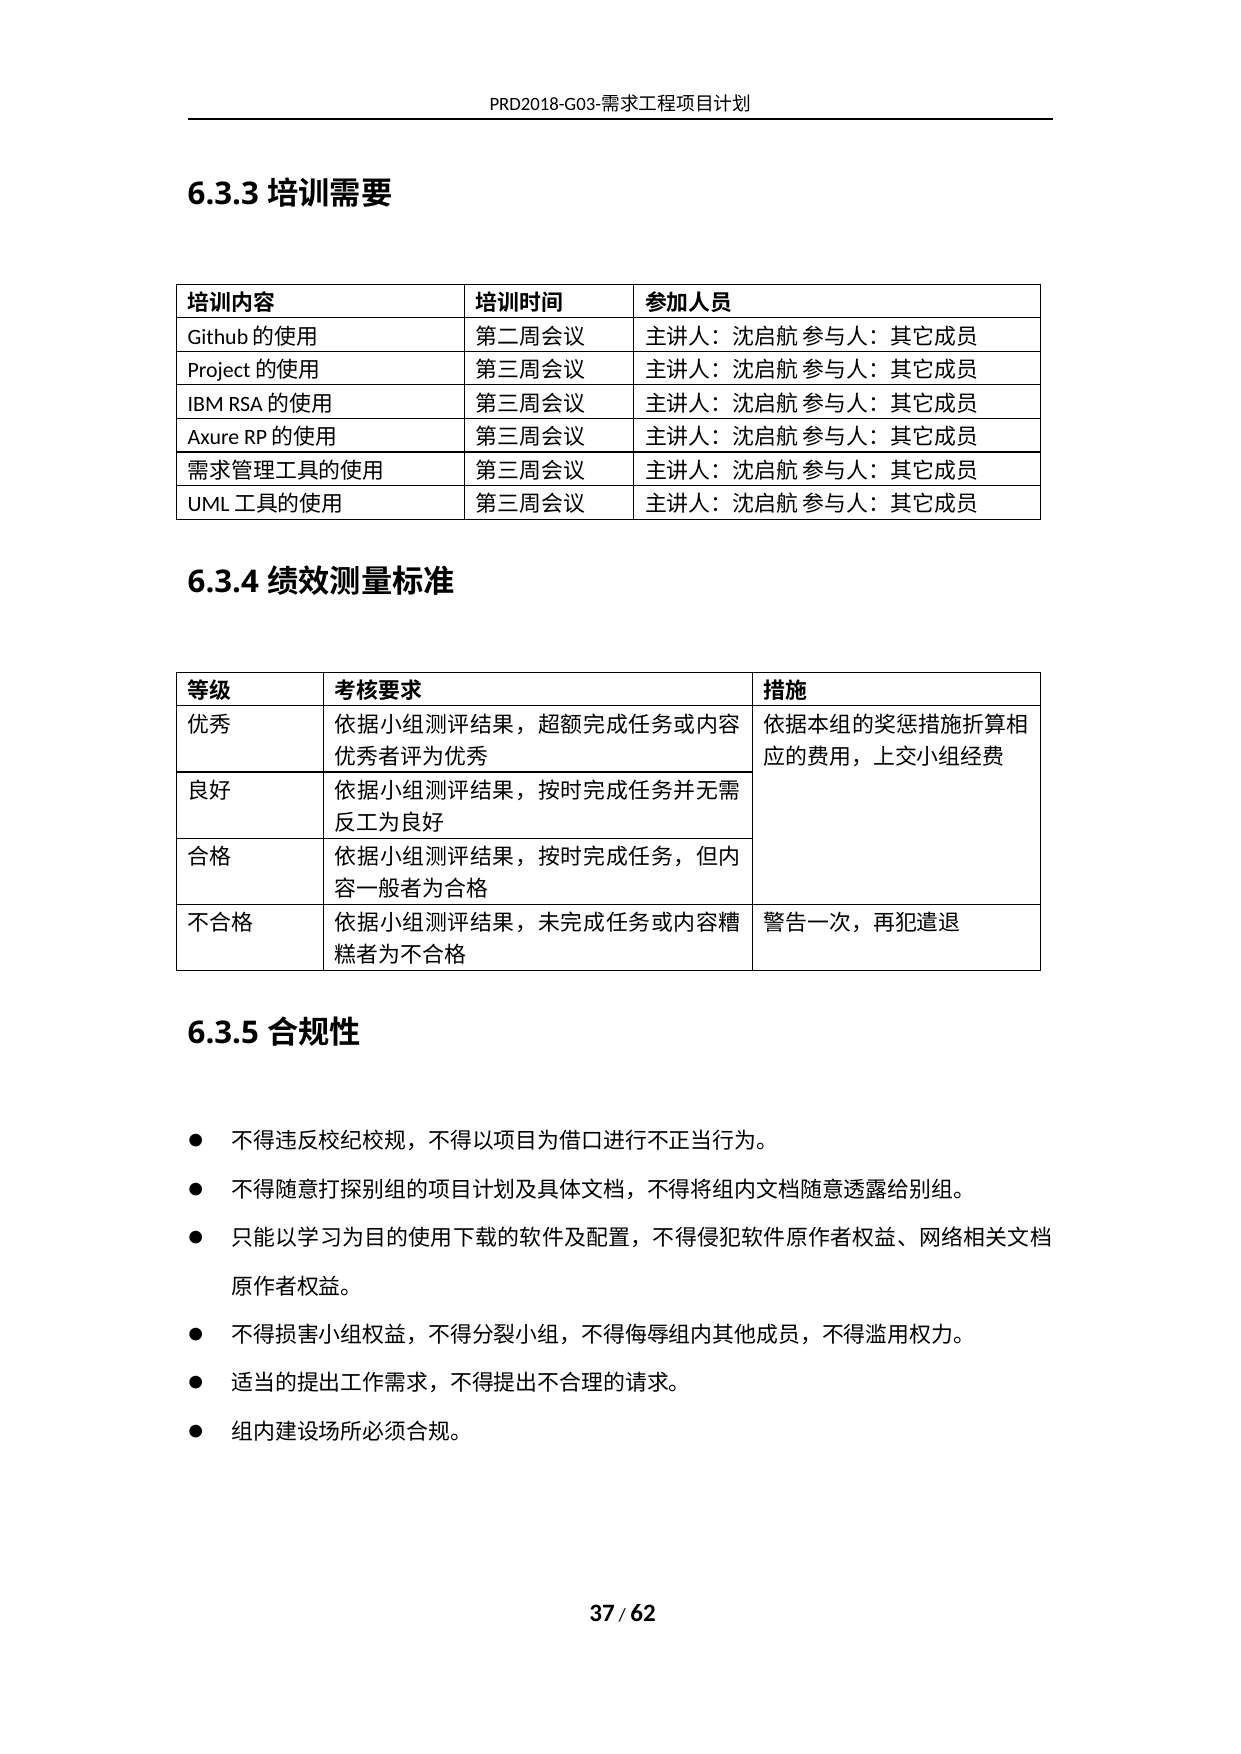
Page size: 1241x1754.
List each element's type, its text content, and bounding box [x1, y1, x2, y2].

list 只能以学习为目的使用下载的软件及配置，不得侵犯软件原作者权益、网络相关文档原作者权益。 [187, 1219, 1053, 1301]
table_cell 需求管理工具的使用 [177, 453, 464, 485]
subtitle 6.3.3 培训需要 [187, 158, 1053, 223]
table_cell 第三周会议 [465, 419, 633, 451]
table_cell 警告一次，再犯遣退 [753, 905, 1040, 969]
table_header 参加人员 [634, 285, 1040, 317]
table_cell 依据小组测评结果，按时完成任务并无需反工为良好 [324, 773, 752, 837]
table_cell 第三周会议 [465, 486, 633, 518]
list 不得随意打探别组的项目计划及具体文档，不得将组内文档随意透露给别组。 [187, 1171, 1053, 1204]
table_cell 第三周会议 [465, 352, 633, 384]
table_header 等级 [177, 673, 323, 705]
list 不得损害小组权益，不得分裂小组，不得侮辱组内其他成员，不得滥用权力。 [187, 1317, 1053, 1349]
table_cell 主讲人：沈启航 参与人：其它成员 [634, 486, 1040, 518]
list 组内建设场所必须合规。 [187, 1413, 1053, 1446]
table_cell IBM RSA的使用 [177, 385, 464, 418]
table_cell 优秀 [177, 706, 323, 771]
table_cell 不合格 [177, 905, 323, 969]
list 适当的提出工作需求，不得提出不合理的请求。 [187, 1365, 1053, 1397]
table_cell 主讲人：沈启航 参与人：其它成员 [634, 419, 1040, 451]
table_header 措施 [753, 673, 1040, 705]
table_cell 主讲人：沈启航 参与人：其它成员 [634, 352, 1040, 384]
table_header 培训内容 [177, 285, 464, 317]
table_cell Axure RP的使用 [177, 419, 464, 451]
table_header 培训时间 [465, 285, 633, 317]
table_cell 依据小组测评结果，未完成任务或内容糟糕者为不合格 [324, 905, 752, 969]
table_cell 第三周会议 [465, 453, 633, 485]
table_cell 第二周会议 [465, 318, 633, 351]
table_cell 依据小组测评结果，超额完成任务或内容优秀者评为优秀 [324, 706, 752, 771]
table_cell 依据本组的奖惩措施折算相应的费用，上交小组经费 [753, 706, 1040, 903]
table_header 考核要求 [324, 673, 752, 705]
table_cell 良好 [177, 773, 323, 837]
table_cell UML工具的使用 [177, 486, 464, 518]
table_cell 依据小组测评结果，按时完成任务，但内容一般者为合格 [324, 839, 752, 903]
table_cell 合格 [177, 839, 323, 903]
subtitle 6.3.4 绩效测量标准 [187, 547, 1053, 612]
table_cell 主讲人：沈启航 参与人：其它成员 [634, 453, 1040, 485]
table_cell Github的使用 [177, 318, 464, 351]
list 不得违反校纪校规，不得以项目为借口进行不正当行为。 [187, 1123, 1053, 1155]
table_cell Project的使用 [177, 352, 464, 384]
table_cell 主讲人：沈启航 参与人：其它成员 [634, 318, 1040, 351]
table_cell 主讲人：沈启航 参与人：其它成员 [634, 385, 1040, 418]
subtitle 6.3.5 合规性 [187, 998, 1053, 1063]
table_cell 第三周会议 [465, 385, 633, 418]
